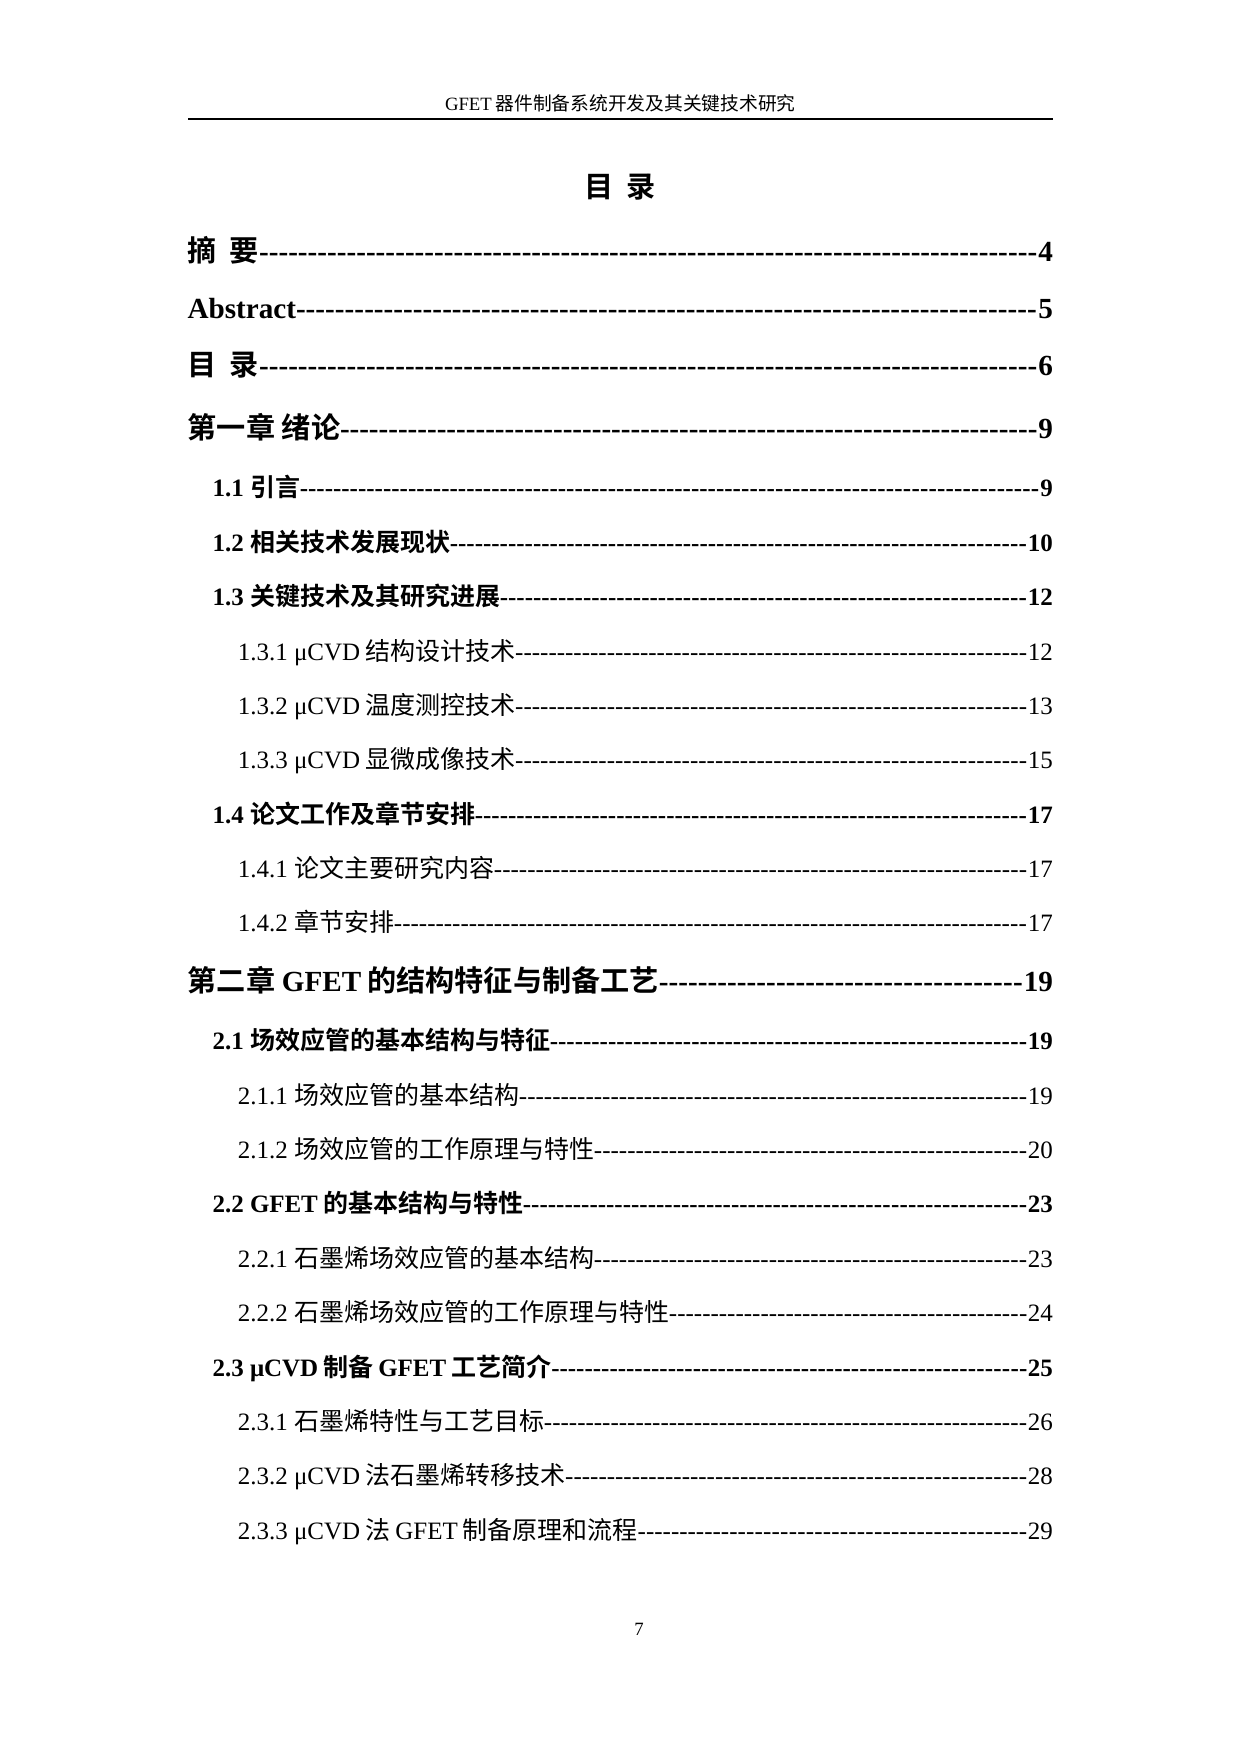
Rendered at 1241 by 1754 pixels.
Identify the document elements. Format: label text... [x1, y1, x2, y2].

text 2.2.2 石墨烯场效应管的工作原理与特性 24 [238, 1293, 1053, 1329]
text 1.3 关键技术及其研究进展 12 [212, 577, 1053, 613]
text 1.3.1 μCVD结构设计技术 12 [238, 631, 1053, 667]
text 2.3.3 μCVD法GFET制备原理和流程 29 [238, 1510, 1053, 1546]
text 2.3 μCVD制备GFET工艺简介 25 [212, 1347, 1053, 1383]
text 第一章 绪论 9 [187, 404, 1053, 447]
text 1.4 论文工作及章节安排 17 [212, 794, 1053, 830]
text 2.1.1 场效应管的基本结构 19 [238, 1075, 1053, 1111]
text 2.2.1 石墨烯场效应管的基本结构 23 [238, 1238, 1053, 1274]
text 2.1.2 场效应管的工作原理与特性 20 [238, 1129, 1053, 1166]
text 目 录 [187, 164, 1053, 206]
text 目 录 6 [187, 341, 1053, 383]
text 1.2 相关技术发展现状 10 [212, 522, 1053, 558]
text 1.3.3 μCVD显微成像技术 15 [238, 740, 1053, 776]
text 1.1 引言 9 [212, 468, 1053, 504]
text 摘 要 4 [187, 227, 1053, 269]
text 第二章 GFET的结构特征与制备工艺 19 [187, 957, 1053, 999]
text 2.2 GFET的基本结构与特性 23 [212, 1184, 1053, 1220]
text 2.3.1 石墨烯特性与工艺目标 26 [238, 1401, 1053, 1438]
text 1.3.2 μCVD温度测控技术 13 [238, 685, 1053, 722]
text 2.3.2 μCVD法石墨烯转移技术 28 [238, 1456, 1053, 1492]
text Abstract 5 [187, 291, 1053, 324]
text 1.4.2 章节安排 17 [238, 903, 1053, 939]
text 1.4.1 论文主要研究内容 17 [238, 848, 1053, 885]
text 2.1 场效应管的基本结构与特征 19 [212, 1021, 1053, 1057]
